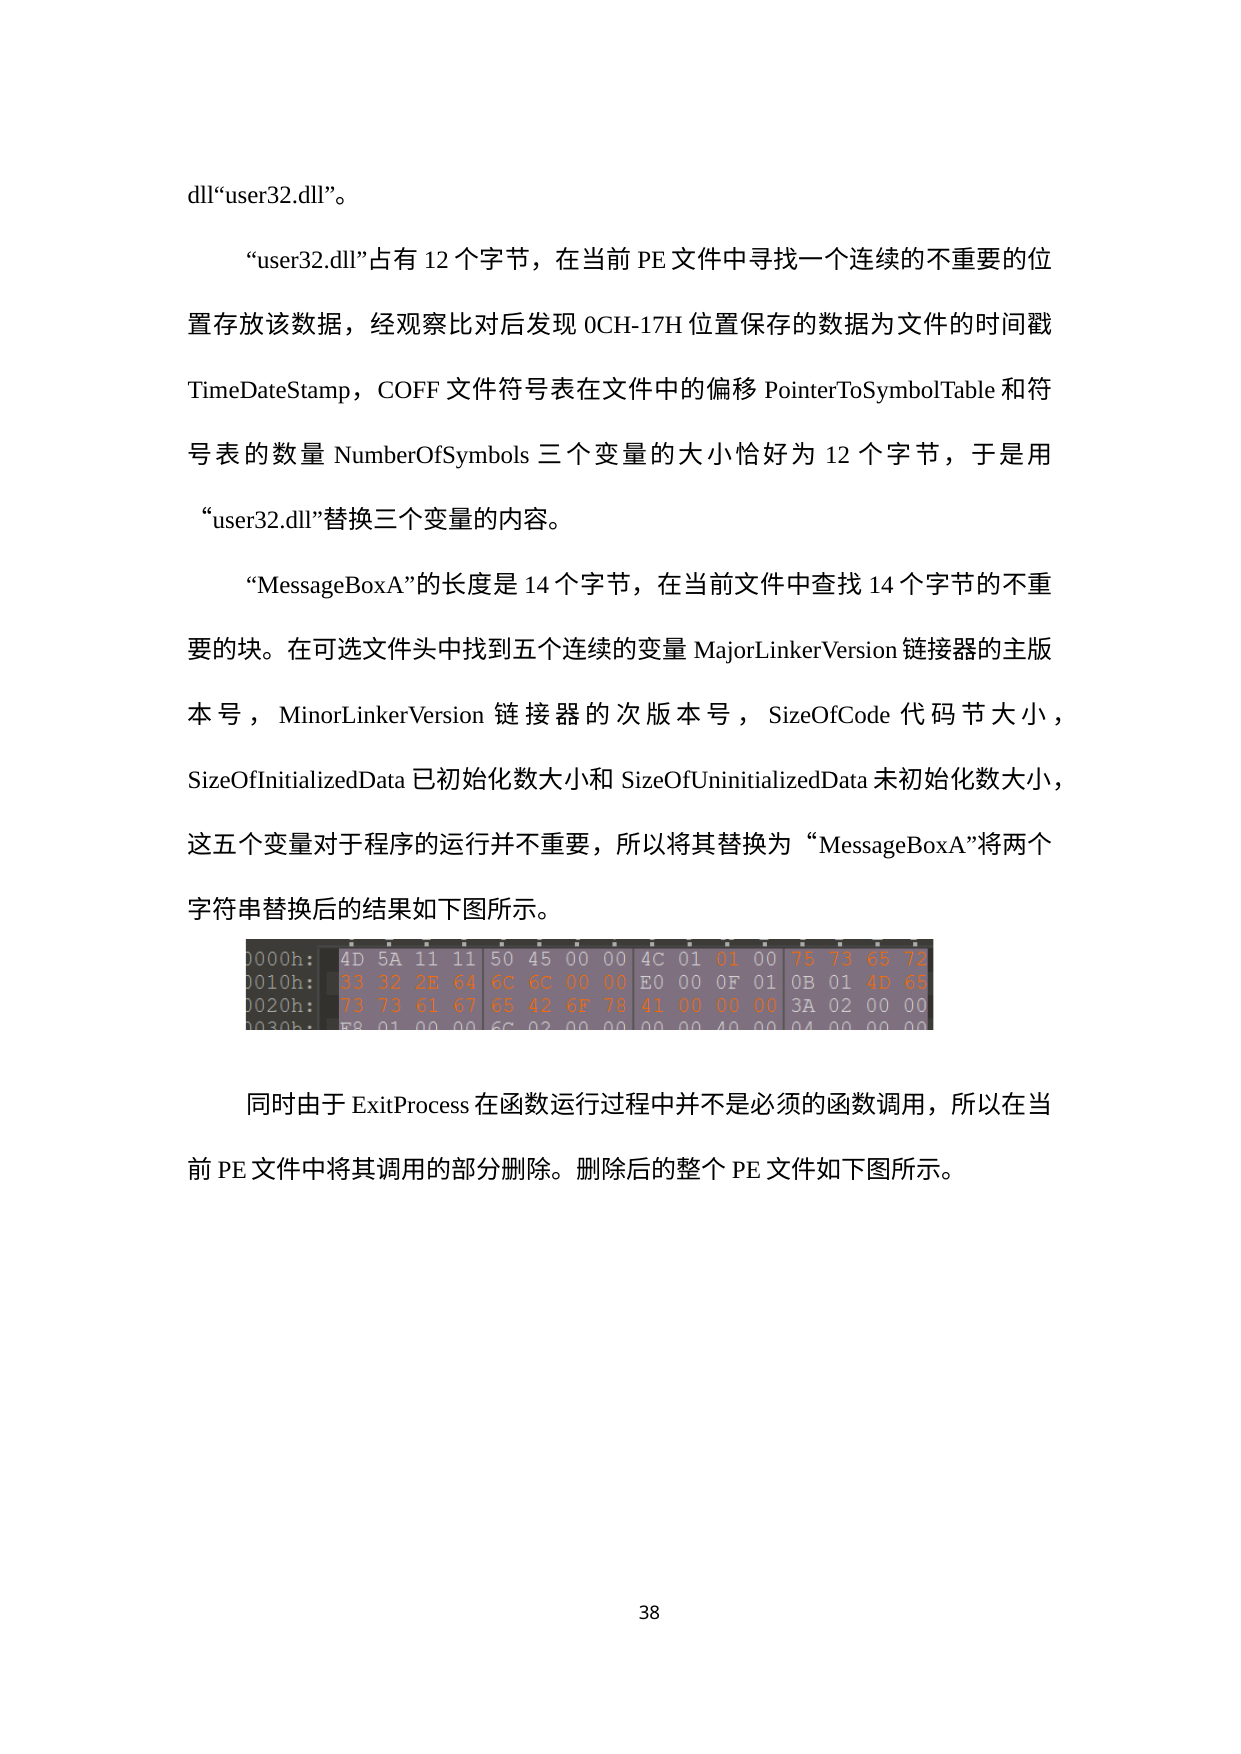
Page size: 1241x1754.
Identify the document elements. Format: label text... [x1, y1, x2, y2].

picture [245, 939, 934, 1030]
text “MessageBoxA”的长度是14个字节，在当前文件中查找14个字节的不重要的块。在可选文件头中找到五个连续的变量MajorLinkerVersion链接器的主版本号，MinorLinkerVersion链接器的次版本号，SizeOfCode代码节大小，SizeOfInitializedData已初始化数大小和SizeOfUninitializedData未初始化数大小，这五个变量对于程序的运行并不重要，所以将其替换为“MessageBoxA”将两个字符串替换后的结果如下图所示。 [187, 550, 1053, 940]
text 同时由于ExitProcess在函数运行过程中并不是必须的函数调用，所以在当前PE文件中将其调用的部分删除。删除后的整个PE文件如下图所示。 [187, 1070, 1053, 1200]
text “user32.dll”占有12个字节，在当前PE文件中寻找一个连续的不重要的位置存放该数据，经观察比对后发现0CH-17H位置保存的数据为文件的时间戳TimeDateStamp，COFF文件符号表在文件中的偏移PointerToSymbolTable和符号表的数量NumberOfSymbols三个变量的大小恰好为12个字节，于是用“user32.dll”替换三个变量的内容。 [187, 225, 1053, 550]
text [187, 160, 1053, 225]
